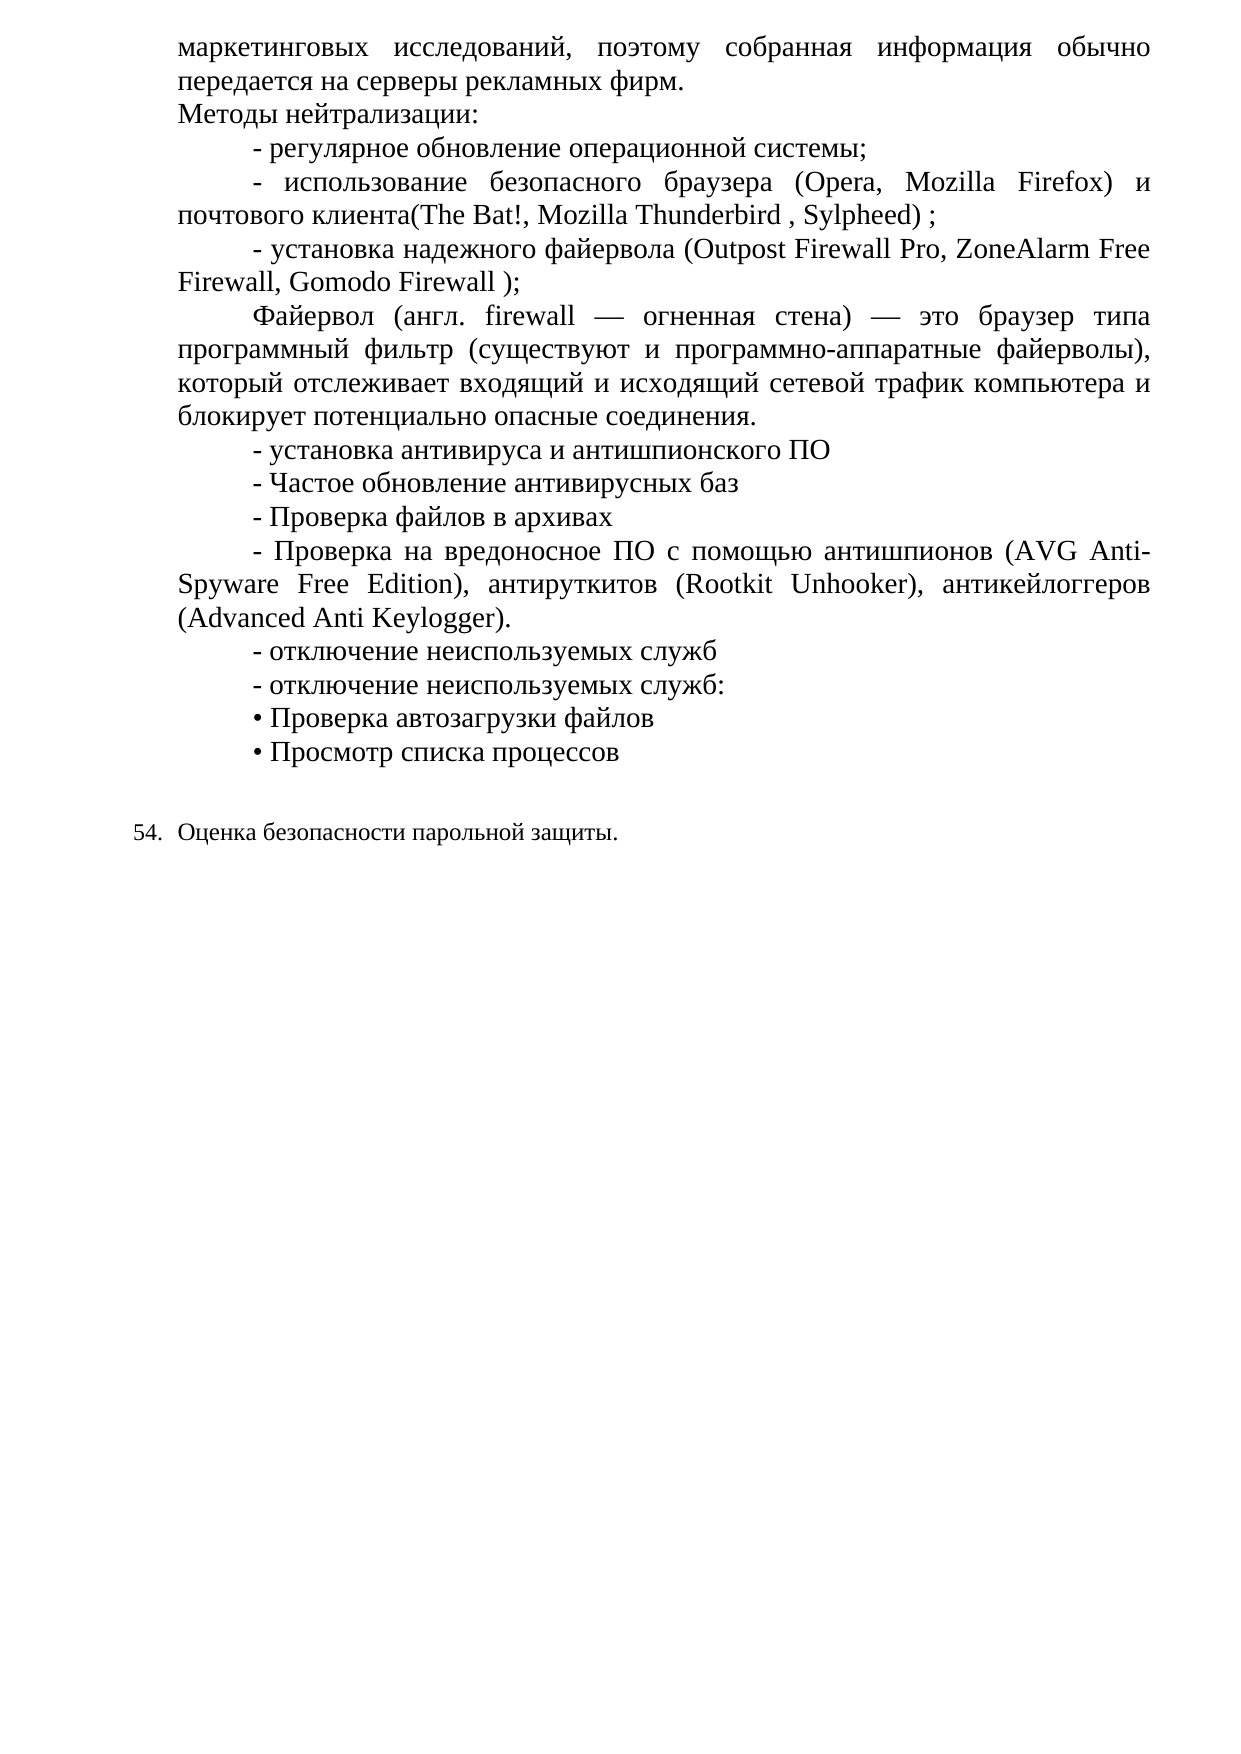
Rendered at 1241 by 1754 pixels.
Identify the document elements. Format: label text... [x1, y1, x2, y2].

list Оценка безопасности парольной защиты. [133, 820, 1152, 845]
